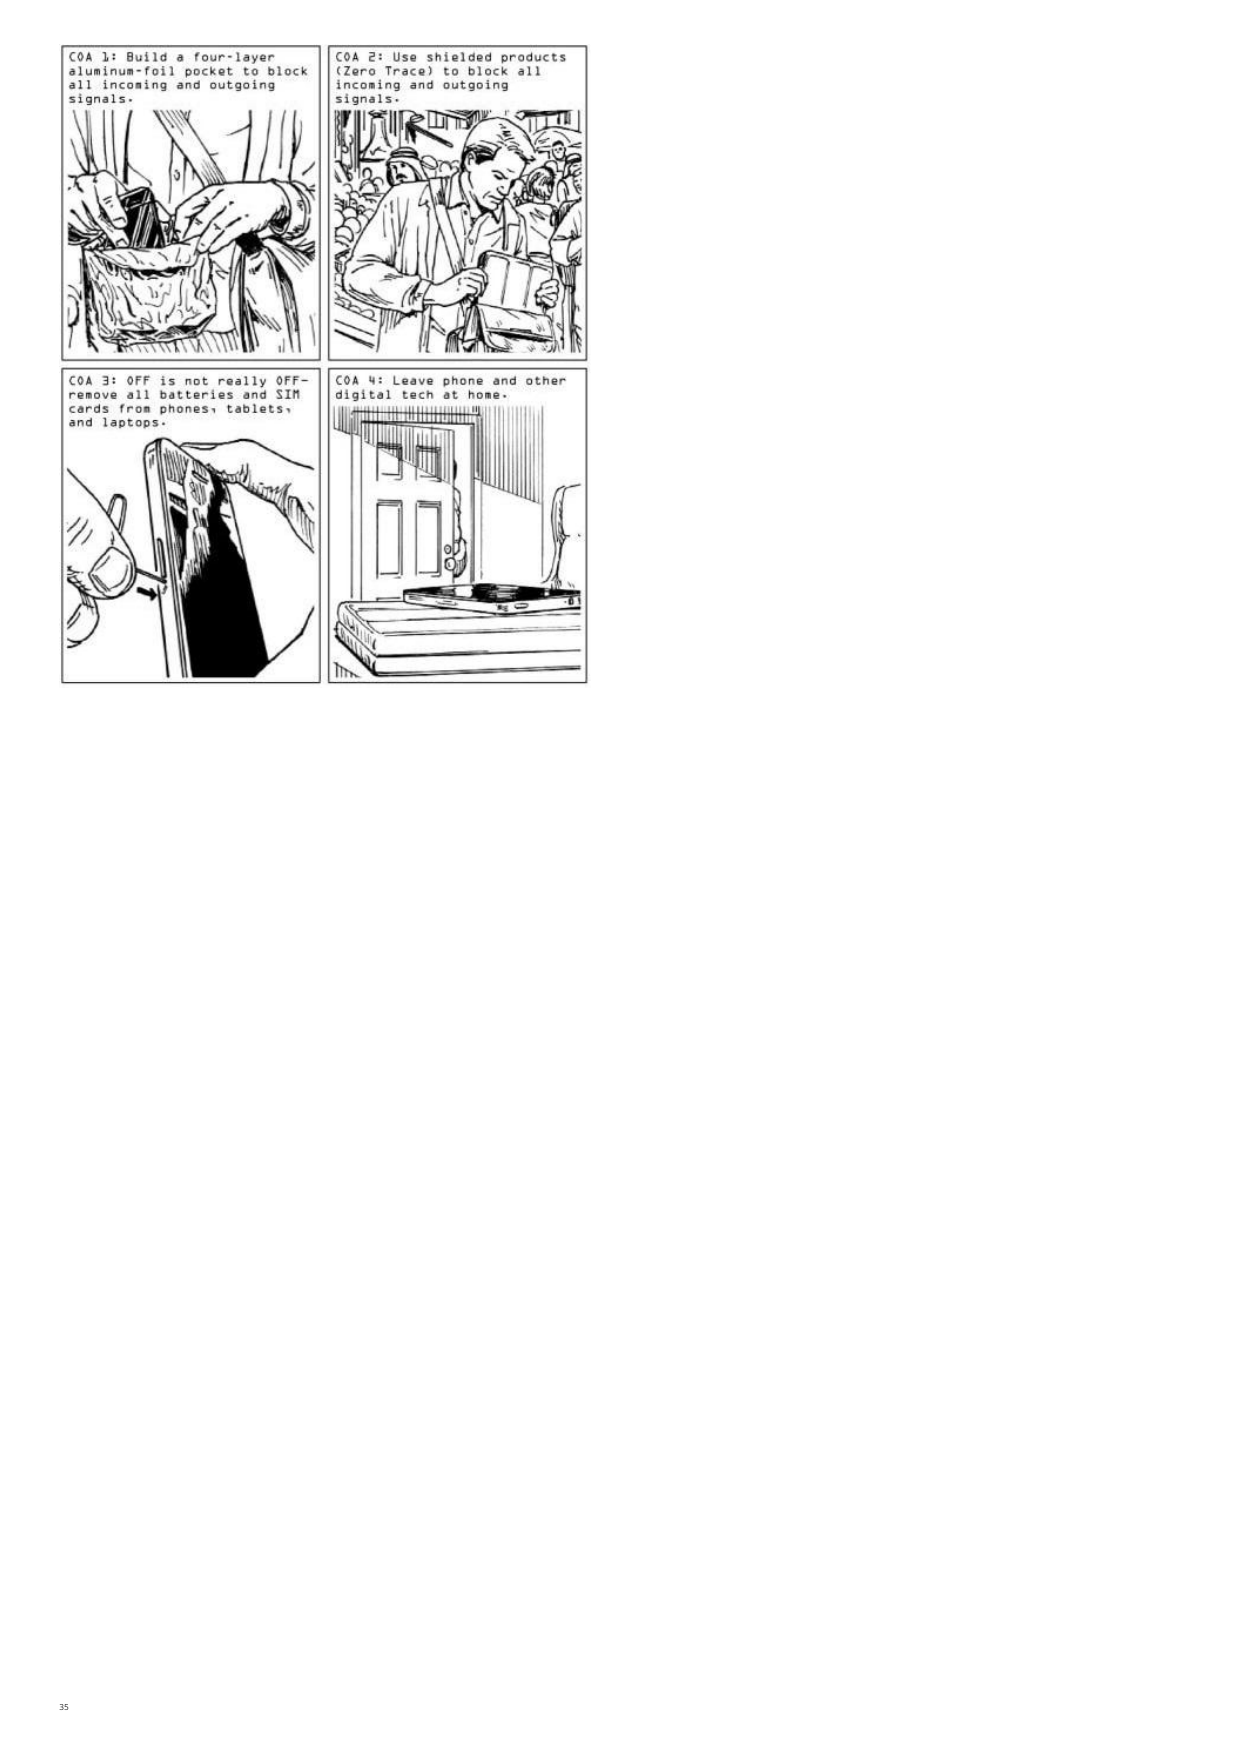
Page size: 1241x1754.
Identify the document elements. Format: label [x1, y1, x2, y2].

picture [59, 44, 591, 688]
